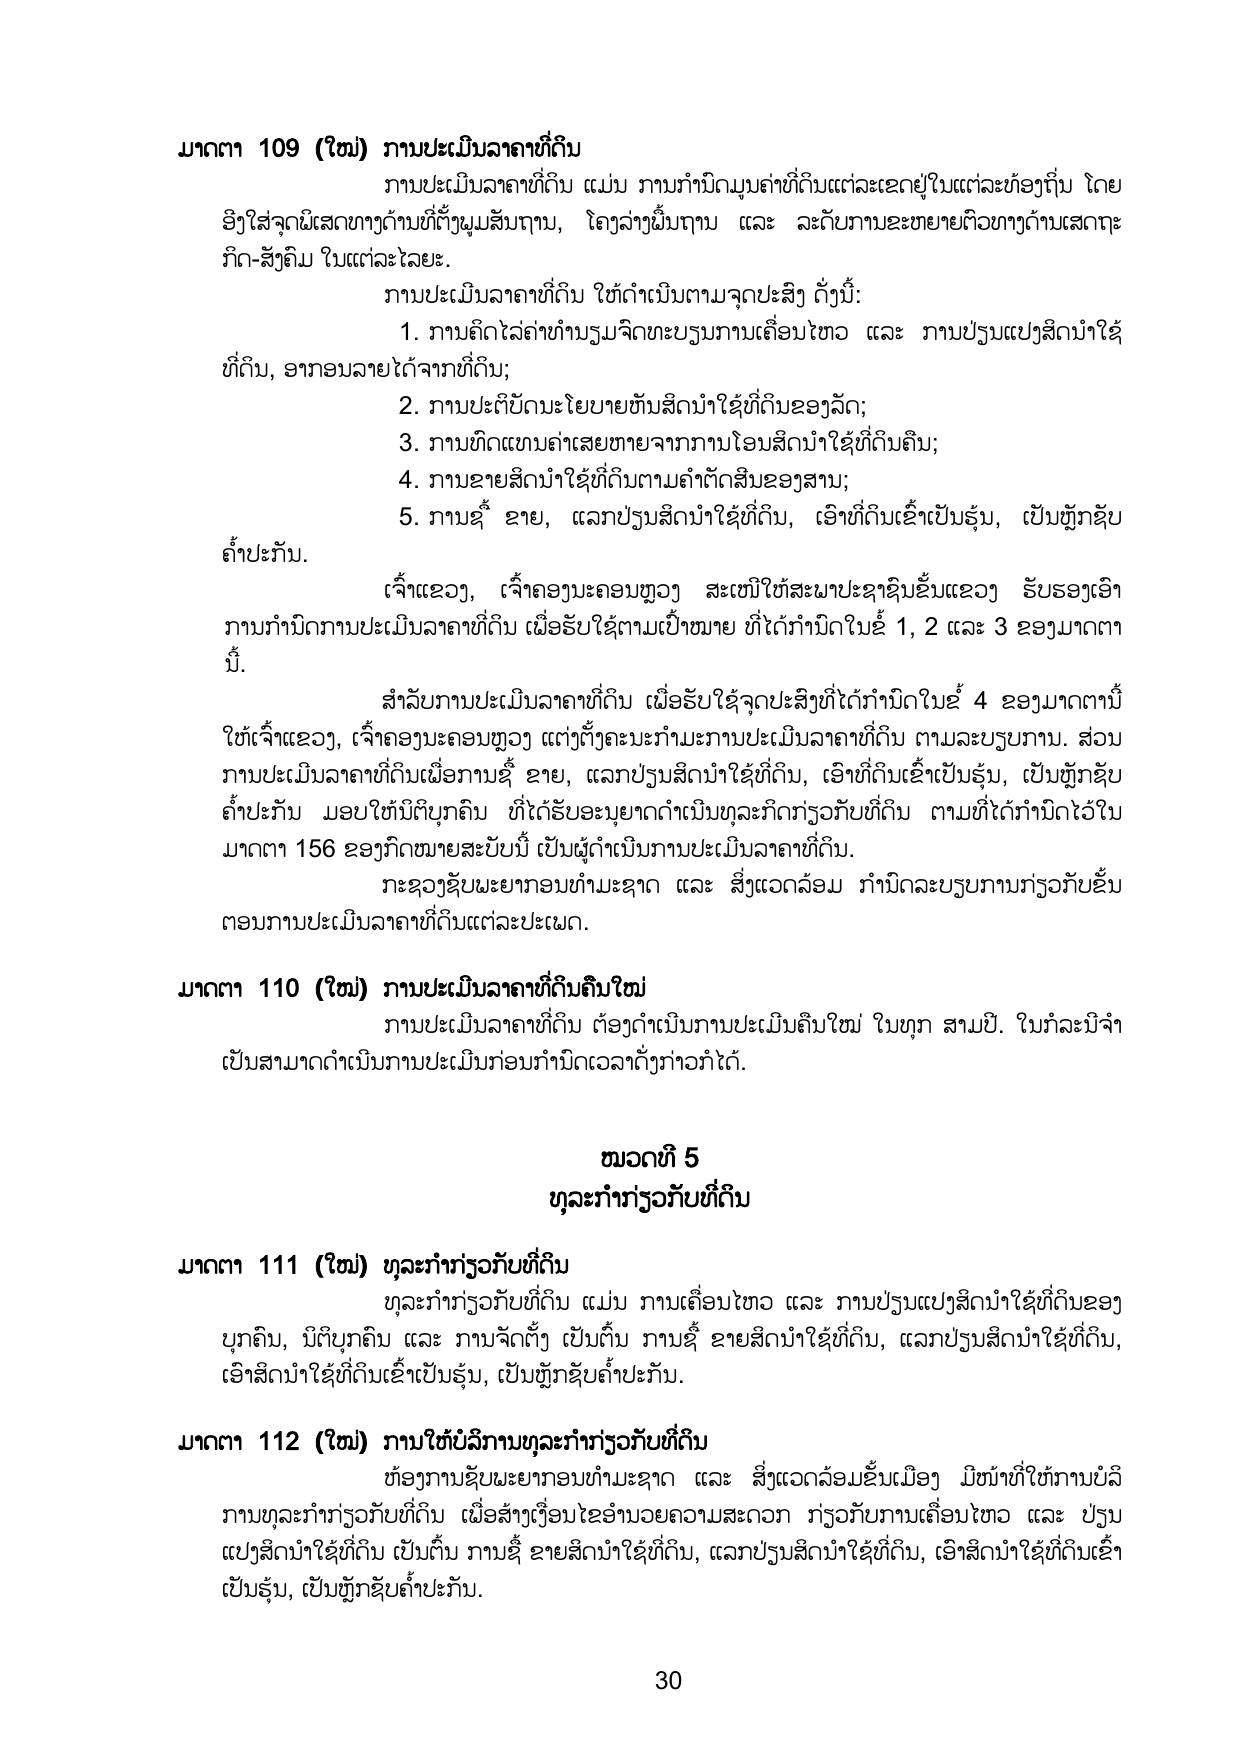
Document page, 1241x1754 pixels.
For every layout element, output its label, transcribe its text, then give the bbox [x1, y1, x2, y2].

text ທຸລະ​ກຳ​ກ່ຽວ​ກັບ​ທີ່​ດິນ ແມ່ນ ການເຄື່ອນໄຫວ ແລະ ການປ່ຽນແປງສິດນຳໃຊ້ທີ່ດິນຂອງບຸກຄົນ, ນິຕິບຸກຄົນ ແລະ ການຈັດຕັ້ງ ເປັນຕົ້ນ ການ​ຊື້ ຂາຍສິດ​ນໍາໃຊ້​ທີ່​ດິນ, ​ແລກປ່ຽນສິດ​ນໍາໃຊ້​ທີ່​ດິນ, ເອົາສິດນໍາໃຊ້ທີ່ດິນເຂົ້າເປັນຮຸ້ນ, ເປັນຫຼັກຊັບຄໍ້າປະກັນ. [222, 1284, 1122, 1394]
text ການປະເມີນລາຄາທີ່ດິນ ຕ້ອງດຳເນີນການປະເມີນຄືນໃໝ່ ໃນທຸກ ສາມປີ. ໃນກໍລະນີຈໍາເປັນສາມາດດໍາເນີນການປະເມີນກ່ອນກຳນົດເວລາດັ່ງກ່າວກໍໄດ້. [222, 1007, 1122, 1081]
text ຫ້ອງການຊັບພະຍາກອນທຳມະຊາດ ແລະ ສິ່ງແວດລ້ອມຂັ້ນເມືອງ ມີໜ້າທີ່ໃຫ້ການບໍລິ ການທຸລະກຳກ່ຽວກັບທີ່ດິນ ເພື່ອສ້າງເງື່ອນໄຂອຳນວຍຄວາມສະດວກ ກ່ຽວກັບການເຄື່ອນໄຫວ ແລະ ປ່ຽນ ແປງສິດນຳໃຊ້ທີ່ດິນ ເປັນຕົ້ນ ການ​ຊື້ ຂາຍສິດ​ນໍາໃຊ້​ທີ່​ດິນ, ​ແລກປ່ຽນສິດ​ນໍາໃຊ້​ທີ່​ດິນ, ເອົາສິດນໍາໃຊ້ທີ່ດິນເຂົ້າເປັນຮຸ້ນ, ເປັນຫຼັກຊັບຄໍ້າປະກັນ. [222, 1460, 1122, 1607]
list ການປະເມີນລາຄາທີ່ດິນ ໃຫ້ດໍາເນີນຕາມຈຸດປະສົງ ດັ່ງນີ້: [222, 277, 1122, 314]
text ເຈົ້າແຂວງ, ເຈົ້າຄອງນະຄອນຫຼວງ ສະເໜີໃຫ້ສະພາປະຊາຊົນຂັ້ນແຂວງ ຮັບຮອງເອົາການກໍານົດການປະເມີນລາຄາທີ່ດິນ ເພື່ອຮັບໃຊ້ຕາມເປົ້າໝາຍ ທີ່ໄດ້ກໍານົດໃນຂໍ້ 1,​ 2 ແລະ 3 ຂອງມາດຕານີ້. [224, 572, 1122, 683]
subtitle ມາດຕາ 111 (ໃໝ່) ທຸລະກໍາກ່ຽວກັບທີ່ດິນ [177, 1247, 1122, 1284]
list ການຂາຍສິດນໍາໃຊ້ທີ່ດິນຕາມຄໍາຕັດສີນຂອງສານ; [222, 462, 1122, 499]
subtitle ມາດຕາ 112 (ໃໝ່) ການໃຫ້ບໍລິການທຸລະກໍາກ່ຽວກັບທີ່ດິນ [177, 1423, 1122, 1460]
list ການປະເມີນລາຄາທີ່ດິນ ແມ່ນ ການກໍານົດມູນຄ່າທີ່ດິນ​ແຕ່ລະເຂດຢູ່ໃນແຕ່ລະທ້ອງຖິ່ນ ໂດຍອີງໃສ່ຈຸດພິເສດທາງດ້ານທີ່ຕັ້ງພູມສັນຖານ, ໂຄງລ່າງພື້ນຖານ ແລະ ລະດັບການຂະຫຍາຍຕົວທາງດ້ານເສດຖະ ກິດ-ສັງຄົມ ໃນແຕ່ລະໄລຍະ. [222, 167, 1122, 277]
list ການ​ຊື້ ຂາຍ, ​ແລກປ່ຽນສິດ​ນໍາໃຊ້​ທີ່​ດິນ, ເອົາທີ່ດິນເຂົ້າເປັນຮຸ້ນ, ເປັນຫຼັກຊັບຄໍ້າປະກັນ. [222, 499, 1122, 572]
text ກະຊວງຊັບພະຍາກອນທໍາມະຊາດ ແລະ ສິ່ງແວດລ້ອມ ກຳນົດລະບຽບການກ່ຽວກັບຂັ້ນຕອນການປະເມີນລາຄາທີ່ດິນແຕ່ລະປະເພດ. [222, 867, 1122, 941]
list ການປະຕິ​ບັດ​ນະ​ໂຍບາຍ​ຫັນ​ສິດ​ນໍາ​ໃຊ້​ທີ່​ດິນ​ຂອງ​ລັດ; [222, 388, 1122, 425]
subtitle ທຸລະກໍາກ່ຽວກັບທີ່ດິນ [177, 1178, 1122, 1218]
list ການຄິດໄລ່ຄ່າທຳນຽມຈົດທະບຽນການເຄື່ອນໄຫວ ແລະ ການປ່ຽນແປງສິດນຳໃຊ້ທີ່ດິນ, ອາກອນລາຍໄດ້ຈາກທີ່ດິນ; [222, 314, 1122, 388]
text ສຳລັບການປະເມີນລາຄາທີ່ດິນ ເພື່ອຮັບໃຊ້ຈຸດປະສົງທີ່ໄດ້ກໍານົດໃນຂໍ້ 4 ຂອງມາດຕານີ້ ໃຫ້ເຈົ້າແຂວງ, ເຈົ້າຄອງນະຄອນຫຼວງ ແຕ່ງຕັ້ງຄະນະກໍາມະການປະເມີນລາຄາທີ່ດິນ ຕາມລະບຽບການ. ສ່ວນການປະເມີນລາຄາທີ່ດິນເພື່ອການ​ຊື້ ຂາຍ, ​ແລກປ່ຽນສິດ​ນໍາໃຊ້​ທີ່​ດິນ, ເອົາທີ່ດິນເຂົ້າເປັນຮຸ້ນ, ເປັນຫຼັກຊັບ ຄໍ້າປະກັນ ມອບໃຫ້ນິຕິບຸກຄົນ ທີ່ໄດ້ຮັບອະນຸຍາດດຳເນີນທຸລະກິດກ່ຽວກັບທີ່ດິນ ຕາມທີ່ໄດ້ກຳນົດໄວ້ໃນມາດຕາ 156 ຂອງກົດໝາຍສະບັບນີ້ ເປັນຜູ້ດໍາເນີນການປະເມີນລາຄາທີ່ດິນ. [222, 683, 1122, 867]
subtitle ມາດຕາ 110 (ໃໝ່) ການປະເມີນລາຄາທີ່ດິນຄືນໃໝ່ [177, 970, 1122, 1007]
subtitle ມາດຕາ 109 (ໃໝ່) ການປະເມີນລາຄາທີ່ດິນ [177, 130, 1122, 167]
subtitle ໝວດທີ 5 [177, 1138, 1122, 1178]
list ການທົດແທນຄ່າເສຍຫາຍຈາກການໂອນສິດນໍາໃຊ້ທີ່​ດິນຄືນ; [222, 425, 1122, 462]
